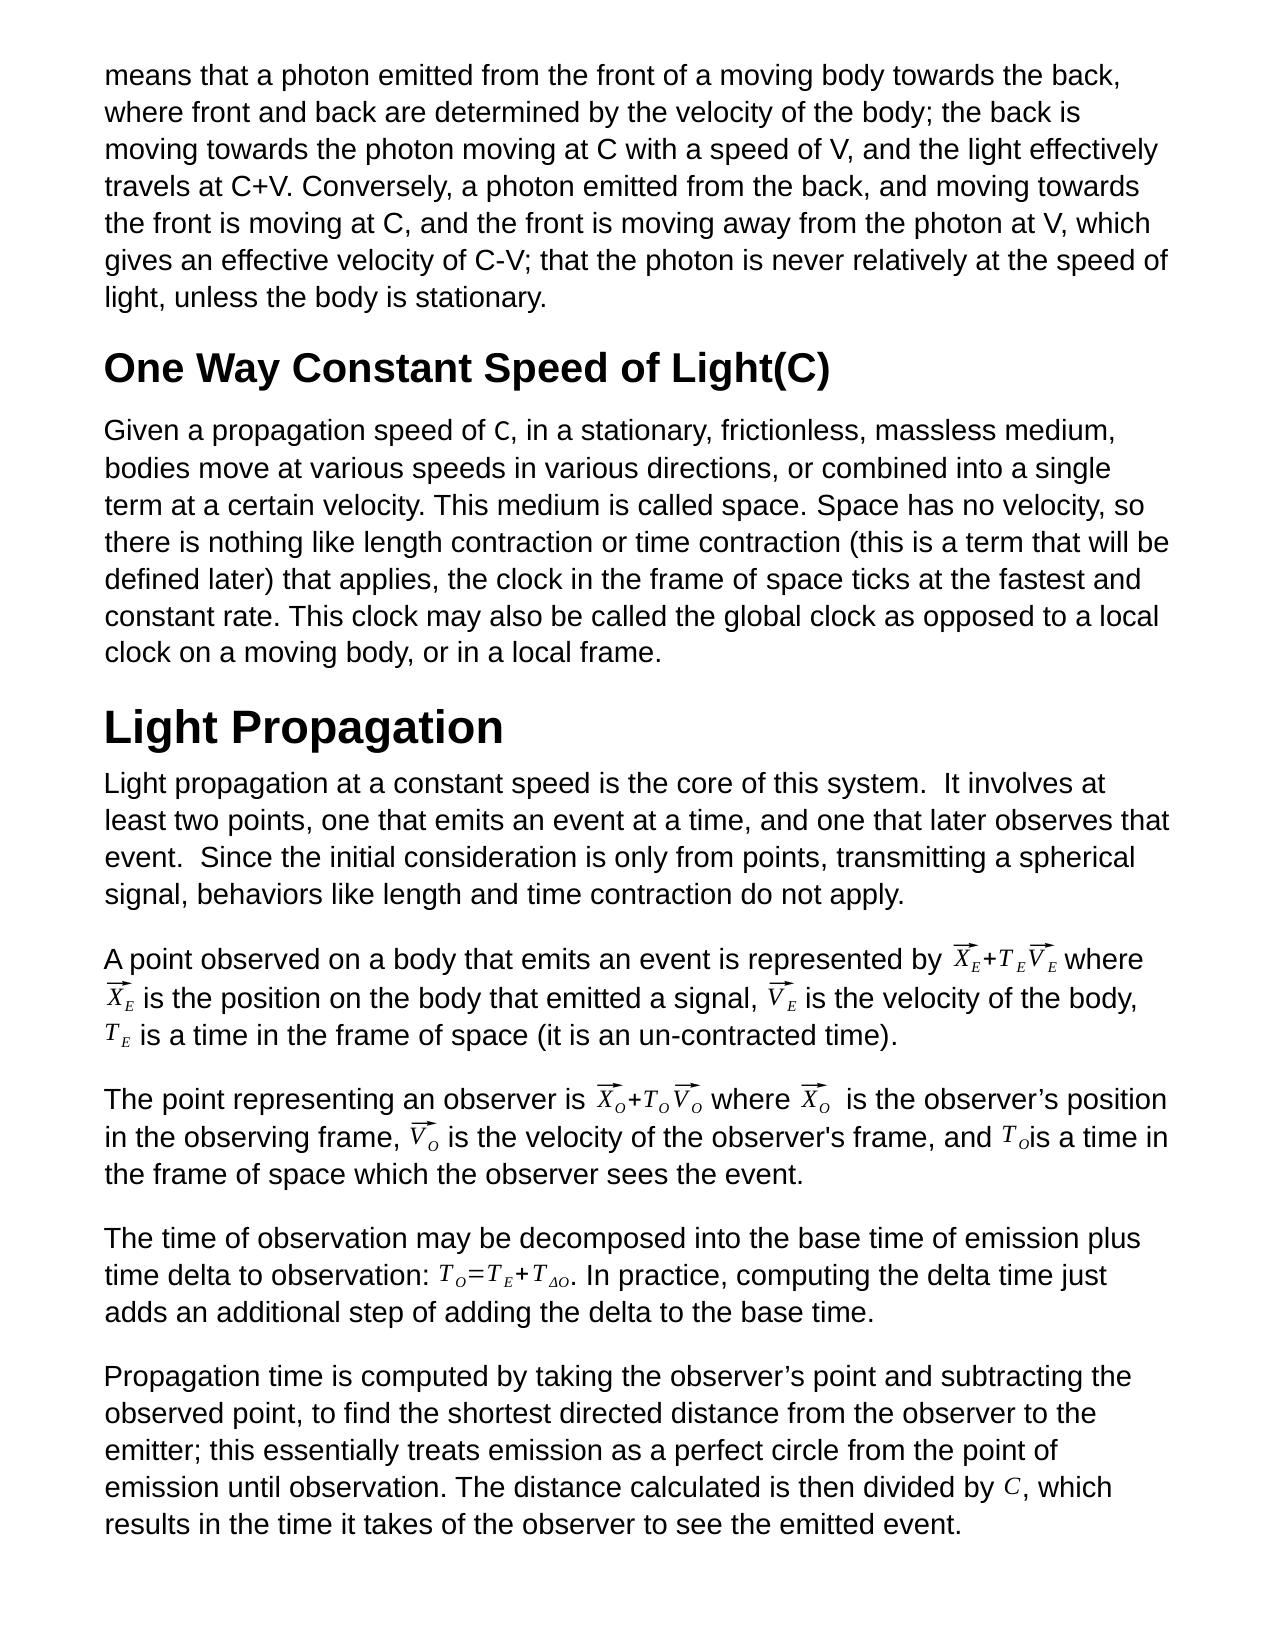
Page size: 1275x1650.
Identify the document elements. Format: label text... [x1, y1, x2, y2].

text Given a propagation speed of C, in a stationary, frictionless, massless medium, bodies move at various speeds in various directions, or combined into a single term at a certain velocity. This medium is called space. Space has no velocity, so there is nothing like length contraction or time contraction (this is a term that will be defined later) that applies, the clock in the frame of space ticks at the fastest and constant rate. This clock may also be called the global clock as opposed to a local clock on a moving body, or in a local frame. [103, 412, 1172, 669]
text A point observed on a body that emits an event is represented by where is the position on the body that emitted a signal, is the velocity of the body, is a time in the frame of space (it is an un-contracted time). [103, 941, 1172, 1051]
text Propagation time is computed by taking the observer’s point and subtracting the observed point, to find the shortest directed distance from the observer to the emitter; this essentially treats emission as a perfect circle from the point of emission until observation. The distance calculated is then divided by , which results in the time it takes of the observer to see the emitted event. [103, 1359, 1172, 1540]
text The time of observation may be decomposed into the base time of emission plus time delta to observation: . In practice, computing the delta time just adds an additional step of adding the delta to the base time. [103, 1221, 1172, 1329]
subtitle One Way Constant Speed of Light(C) [103, 344, 1172, 392]
subtitle Light Propagation [103, 699, 1172, 753]
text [103, 58, 1172, 313]
text The point representing an observer is where is the observer’s position in the observing frame, is the velocity of the observer's frame, and is a time in the frame of space which the observer sees the event. [103, 1082, 1172, 1191]
text Light propagation at a constant speed is the core of this system. It involves at least two points, one that emits an event at a time, and one that later observes that event. Since the initial consideration is only from points, transmitting a spherical signal, behaviors like length and time contraction do not apply. [103, 767, 1172, 911]
